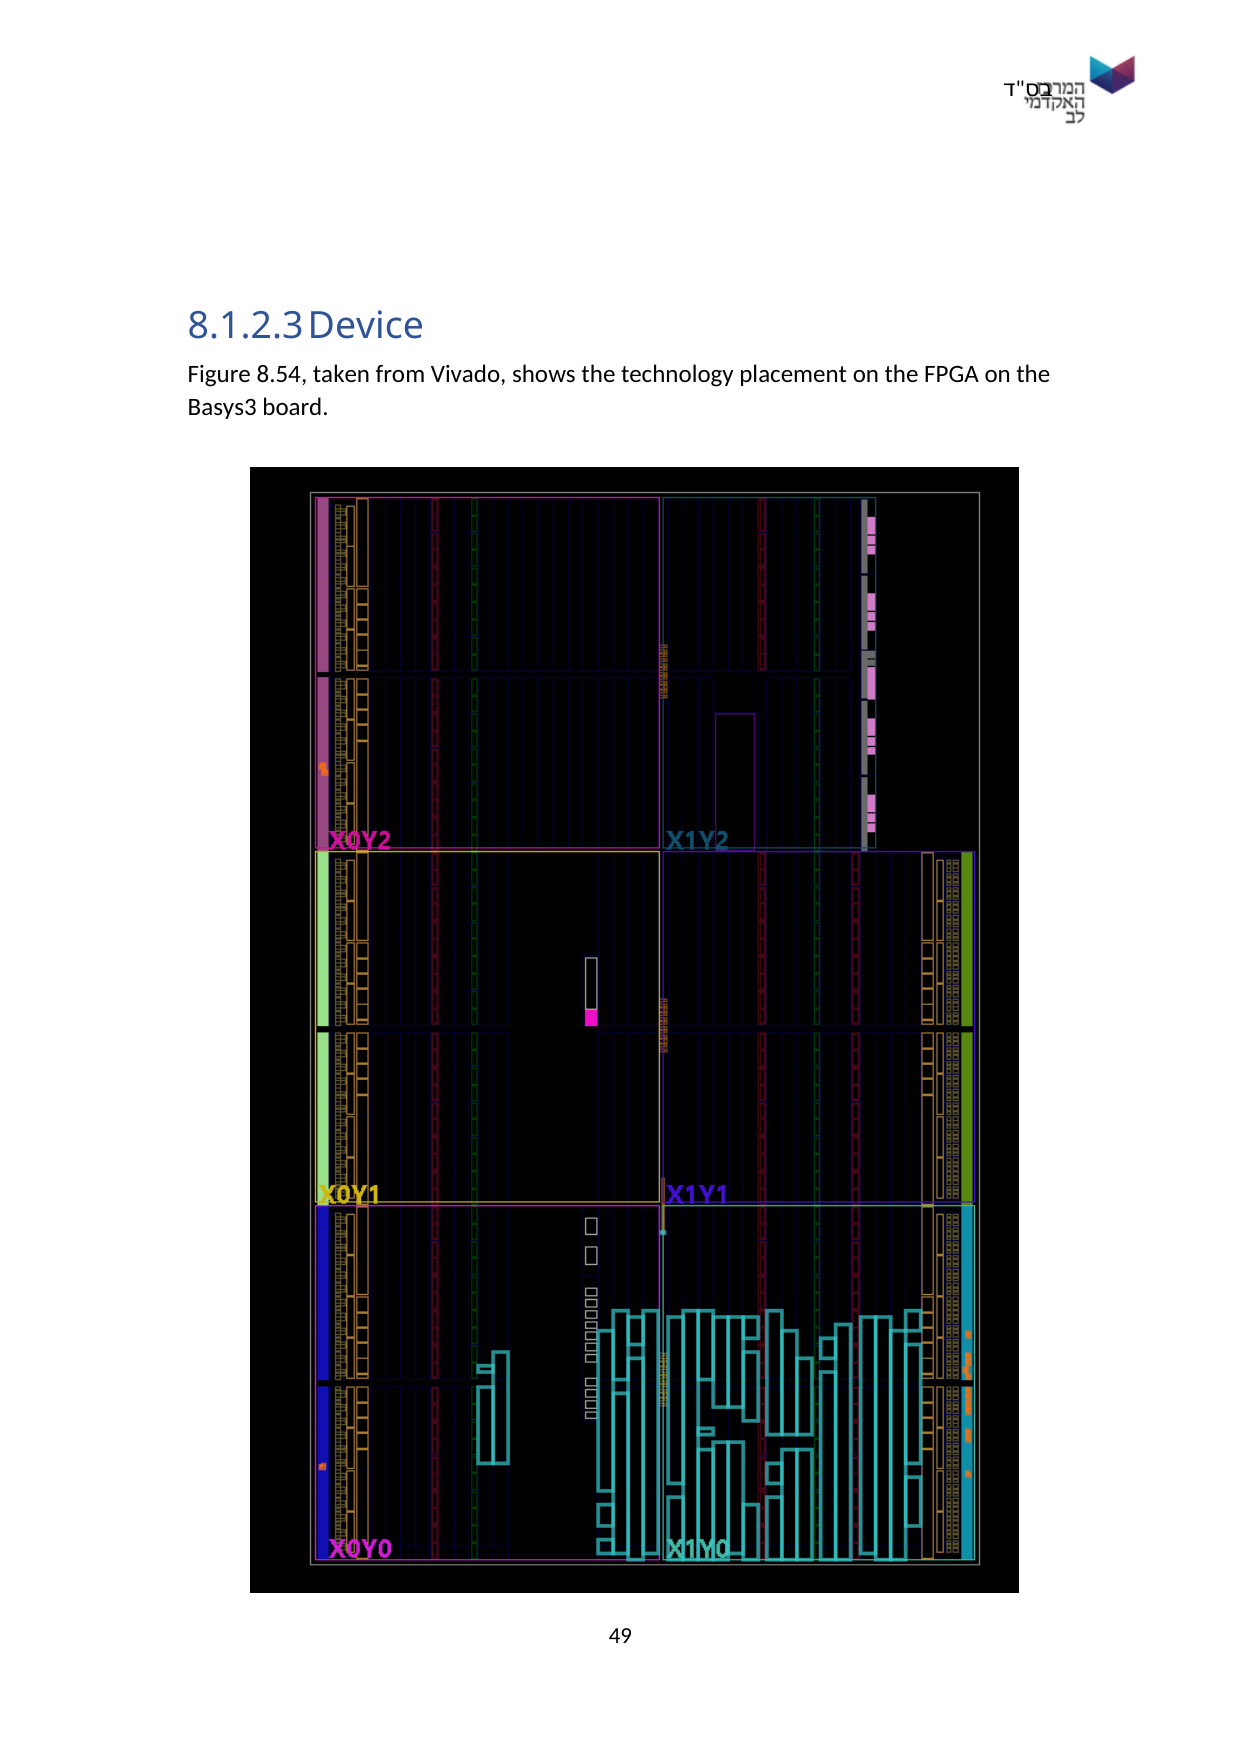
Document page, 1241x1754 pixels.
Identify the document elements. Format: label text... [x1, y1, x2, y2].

picture [1013, 40, 1143, 134]
subtitle Device [187, 299, 1053, 350]
picture [250, 467, 1019, 1593]
